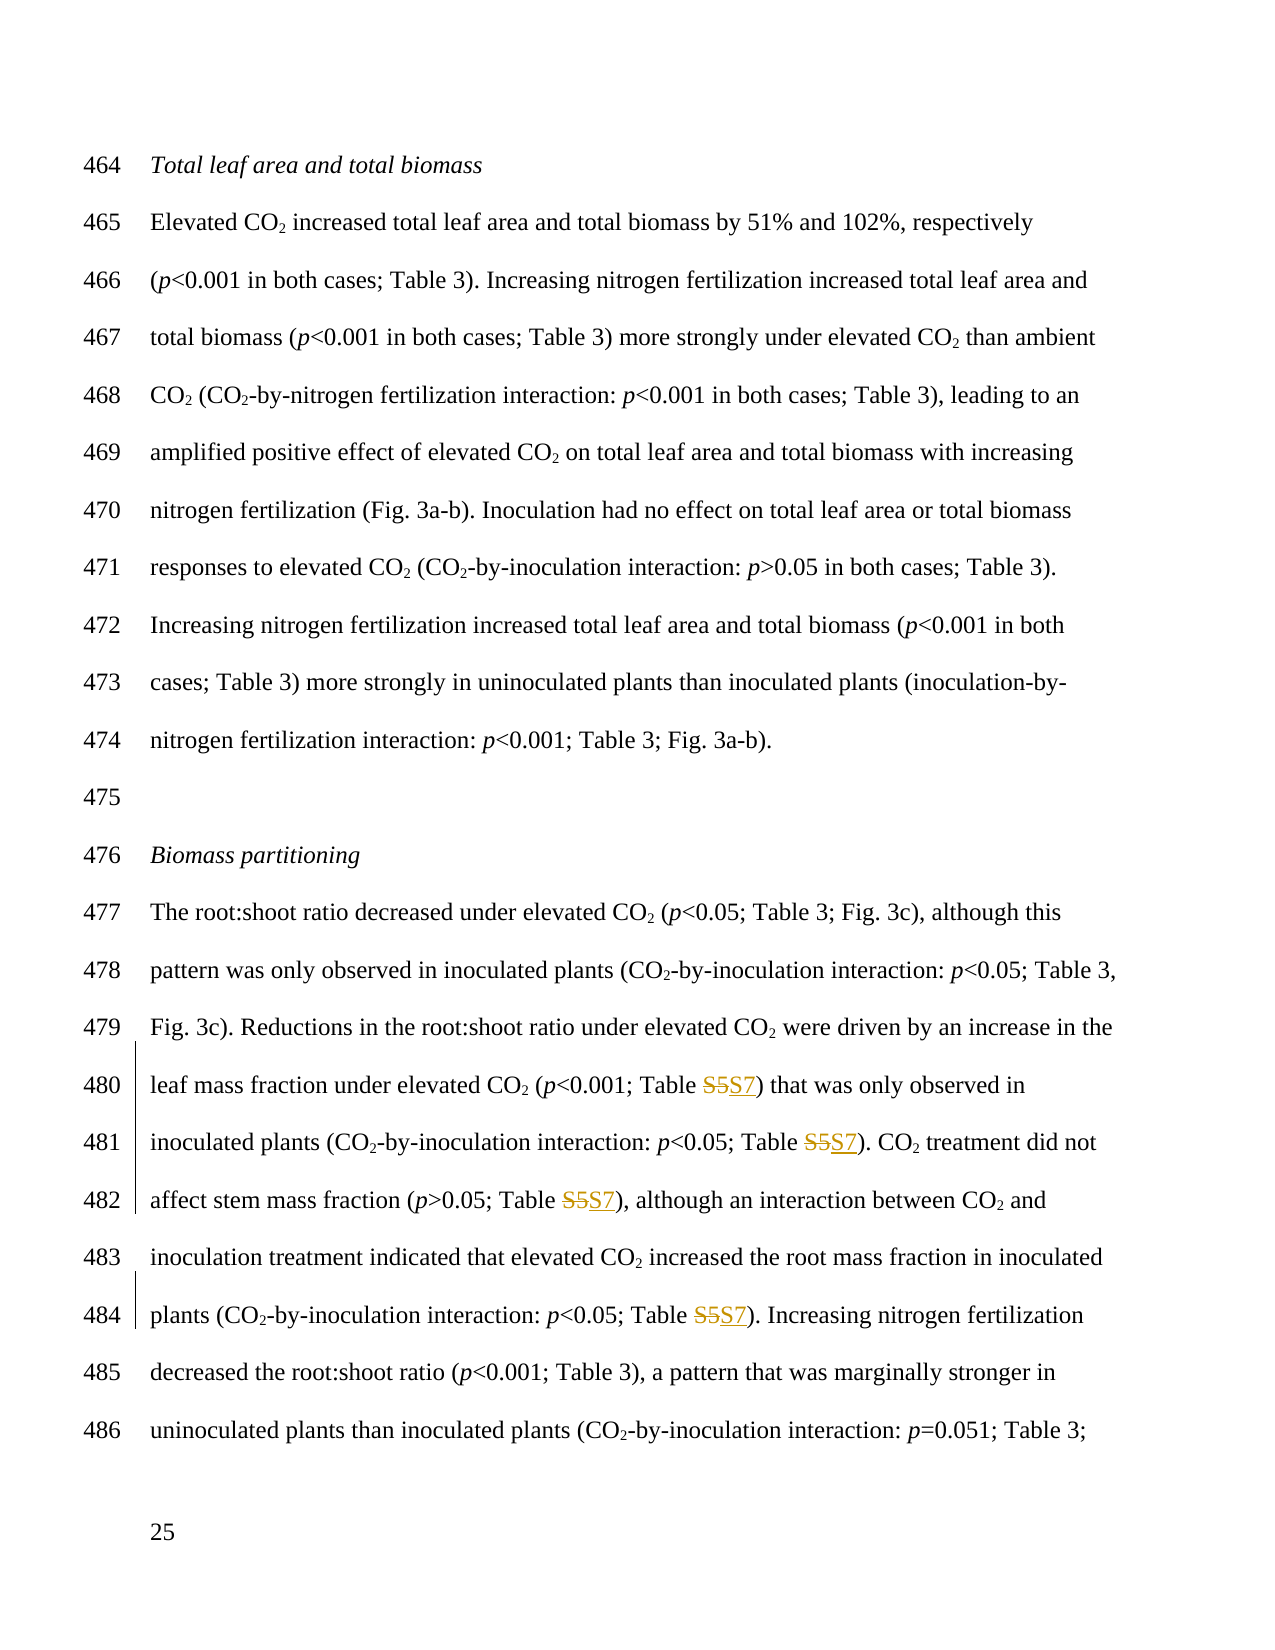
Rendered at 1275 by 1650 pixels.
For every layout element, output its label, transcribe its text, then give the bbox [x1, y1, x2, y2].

text Elevated CO2 increased total leaf area and total biomass by 51% and 102%, respectively (p<0.001 in both cases; Table 3). Increasing nitrogen fertilization increased total leaf area and total biomass (p<0.001 in both cases; Table 3) more strongly under elevated CO2 than ambient CO2 (CO2-by-nitrogen fertilization interaction: p<0.001 in both cases; Table 3), leading to an amplified positive effect of elevated CO2 on total leaf area and total biomass with increasing nitrogen fertilization (Fig. 3a-b). Inoculation had no effect on total leaf area or total biomass responses to elevated CO2 (CO2-by-inoculation interaction: p>0.05 in both cases; Table 3). Increasing nitrogen fertilization increased total leaf area and total biomass (p<0.001 in both cases; Table 3) more strongly in uninoculated plants than inoculated plants (inoculation-by-nitrogen fertilization interaction: p<0.001; Table 3; Fig. 3a-b). [150, 207, 1125, 754]
text Total leaf area and total biomass [150, 150, 1125, 179]
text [150, 897, 1125, 1444]
text Biomass partitioning [150, 840, 1125, 869]
